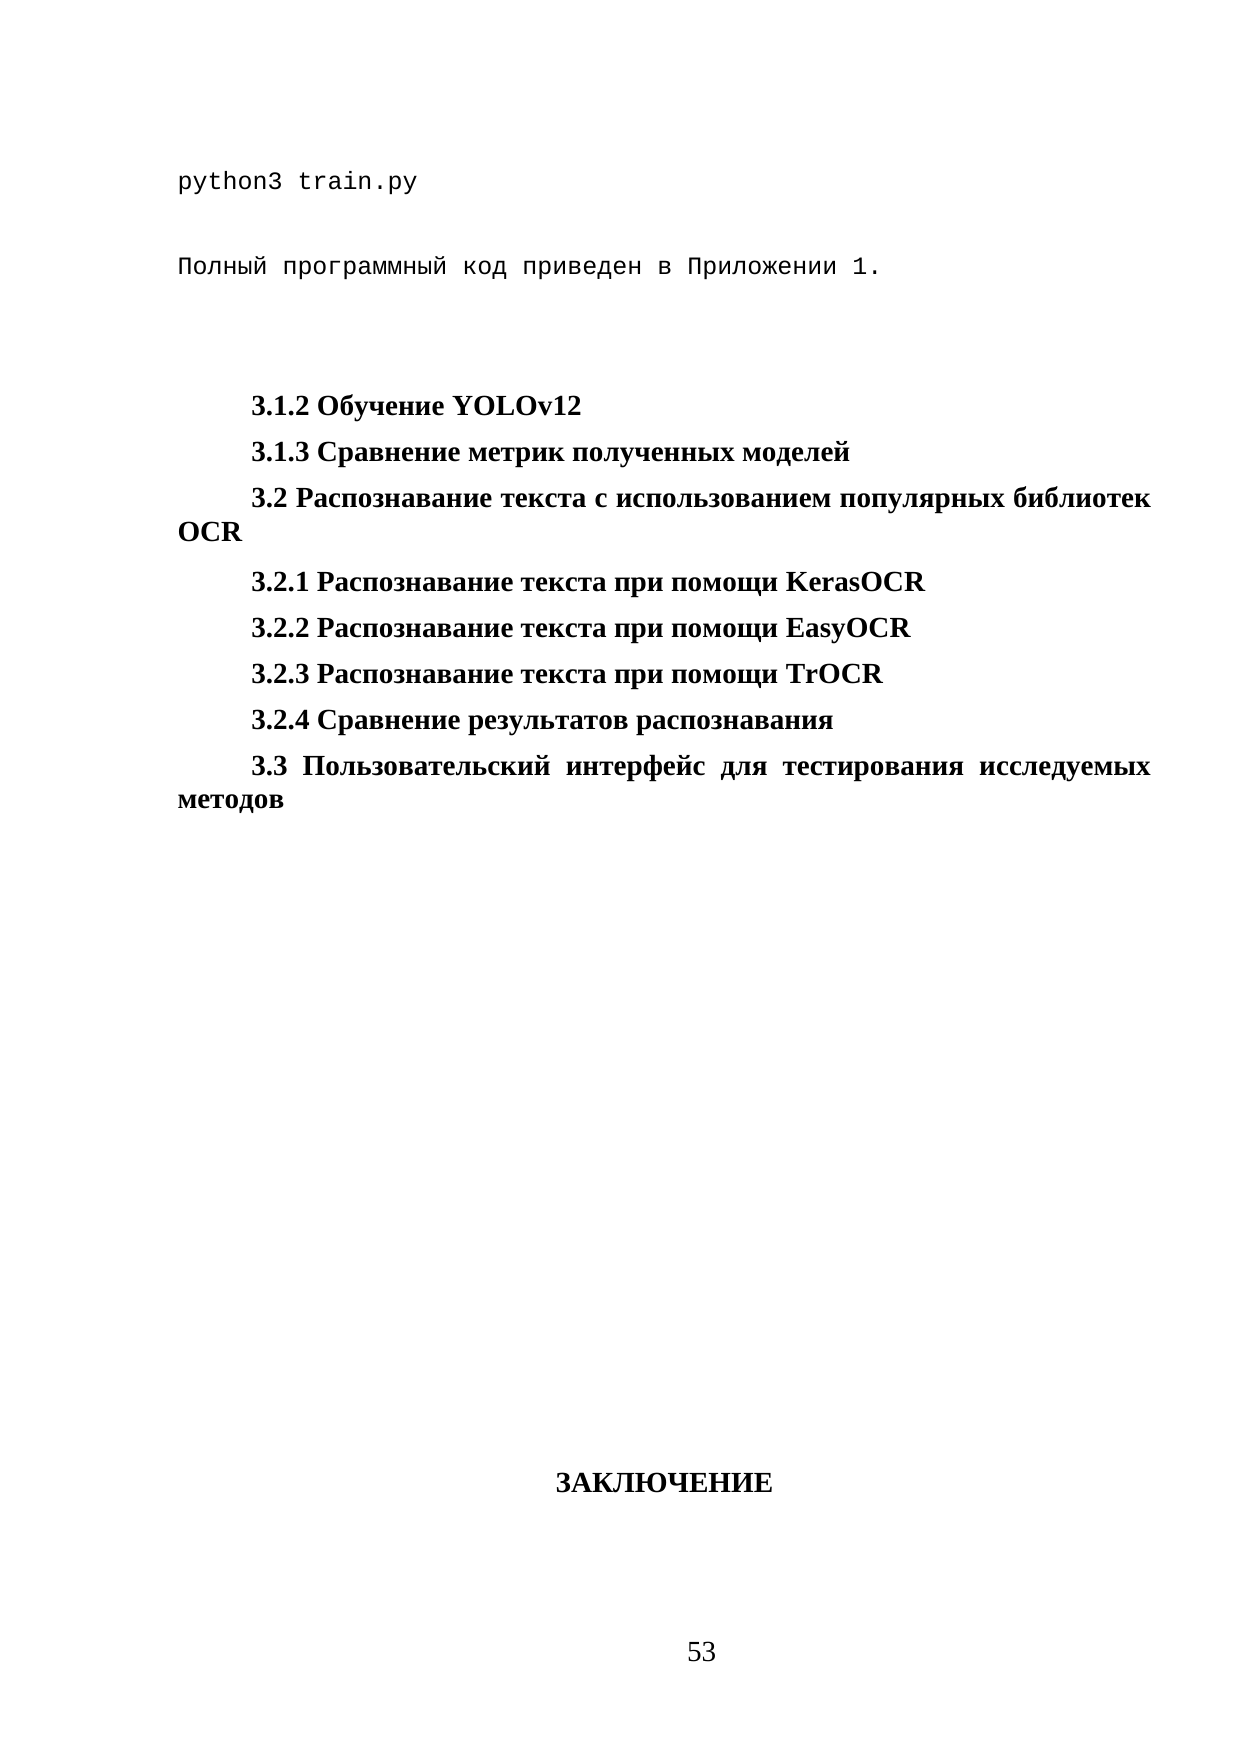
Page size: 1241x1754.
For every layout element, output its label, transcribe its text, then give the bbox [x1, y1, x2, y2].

subtitle 3.2.2 Распознавание текста при помощи EasyOCR [177, 610, 1152, 643]
subtitle 3.3 Пользовательский интерфейс для тестирования исследуемых методов [177, 748, 1152, 815]
subtitle 3.2.1 Распознавание текста при помощи KerasOCR [177, 564, 1152, 597]
subtitle 3.2.4 Сравнение результатов распознавания [177, 702, 1152, 736]
subtitle 3.1.3 Сравнение метрик полученных моделей [177, 434, 1152, 468]
text python3 train.py [177, 168, 1152, 197]
subtitle 3.2 Распознавание текста с использованием популярных библиотек OCR [177, 480, 1152, 547]
subtitle 3.1.2 Обучение YOLOv12 [177, 388, 1152, 422]
subtitle 3.2.3 Распознавание текста при помощи TrOCR [177, 656, 1152, 689]
subtitle ЗАКЛЮЧЕНИЕ [177, 1465, 1152, 1498]
text Полный программный код приведен в Приложении 1. [177, 253, 1152, 282]
